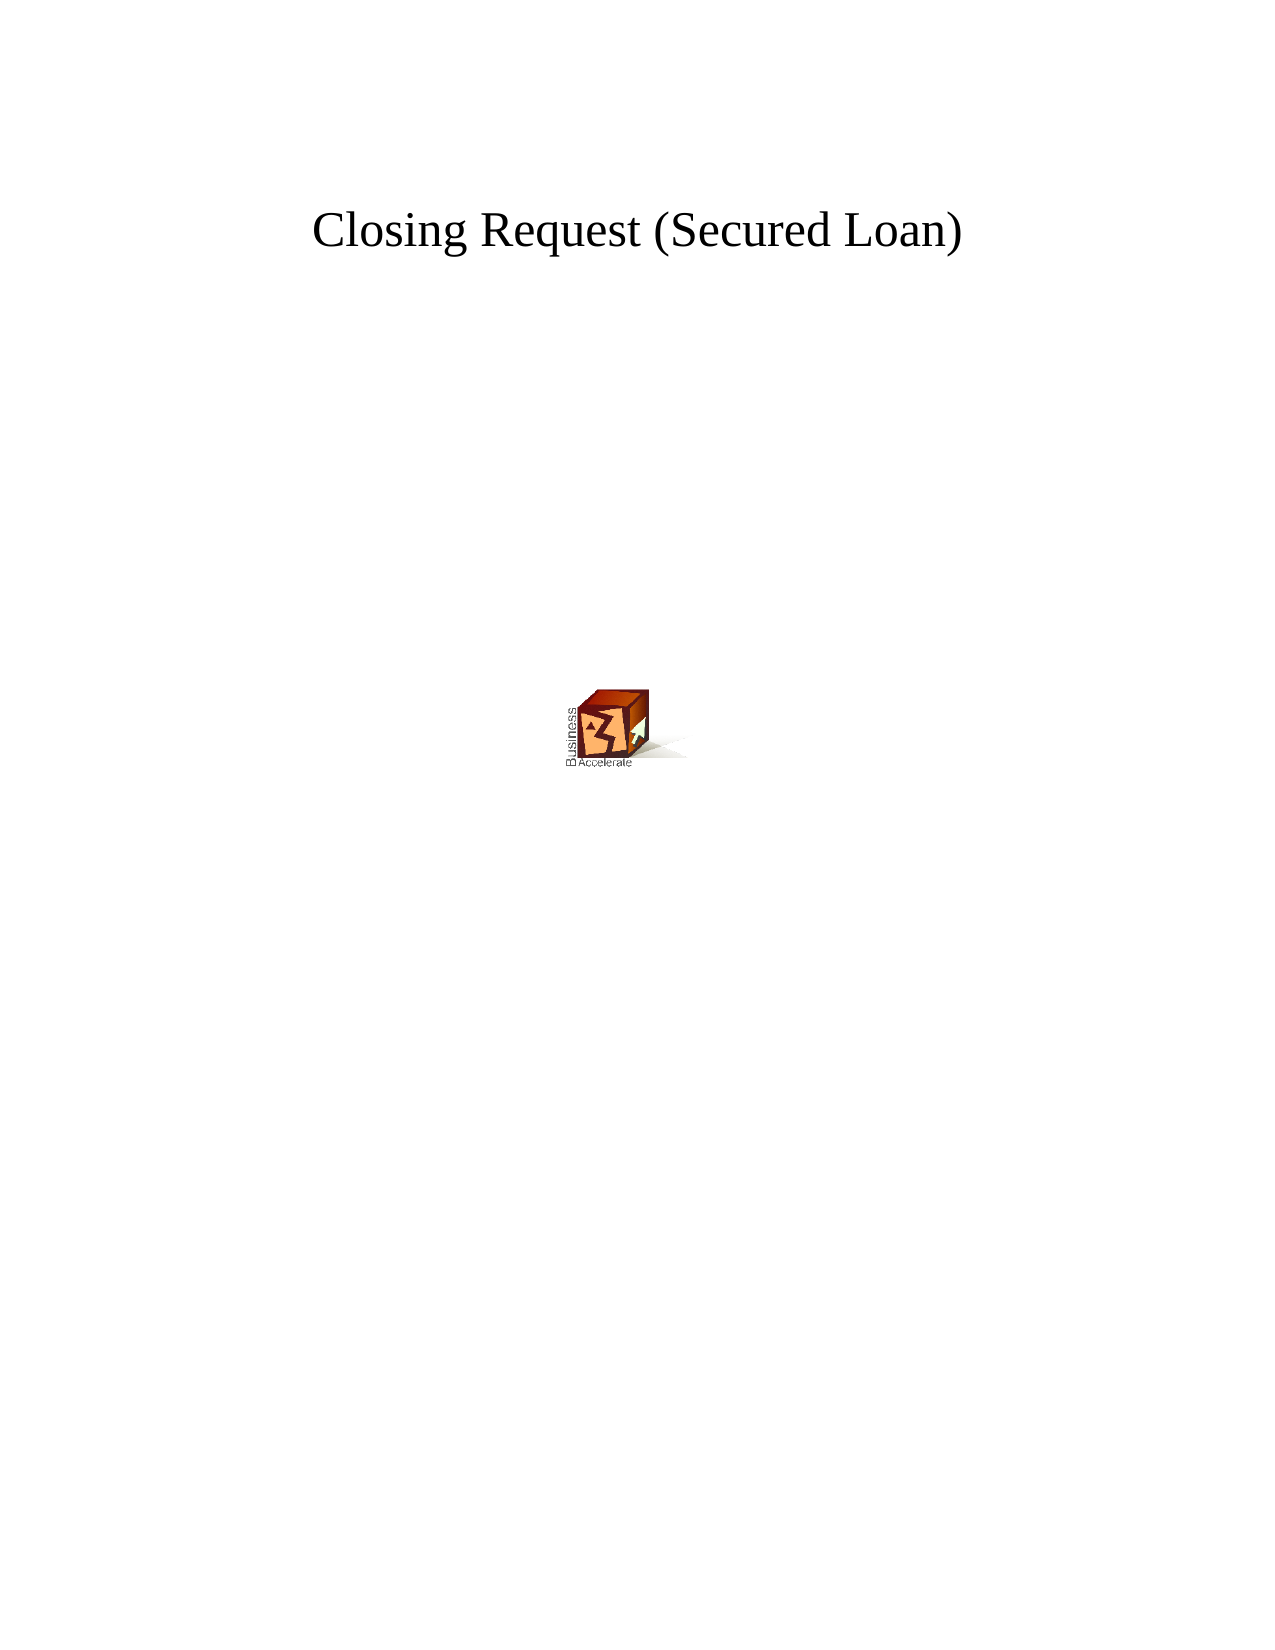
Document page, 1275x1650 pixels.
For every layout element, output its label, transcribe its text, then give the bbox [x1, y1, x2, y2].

picture [560, 685, 698, 772]
text Closing Request (Secured Loan) [150, 199, 1125, 257]
